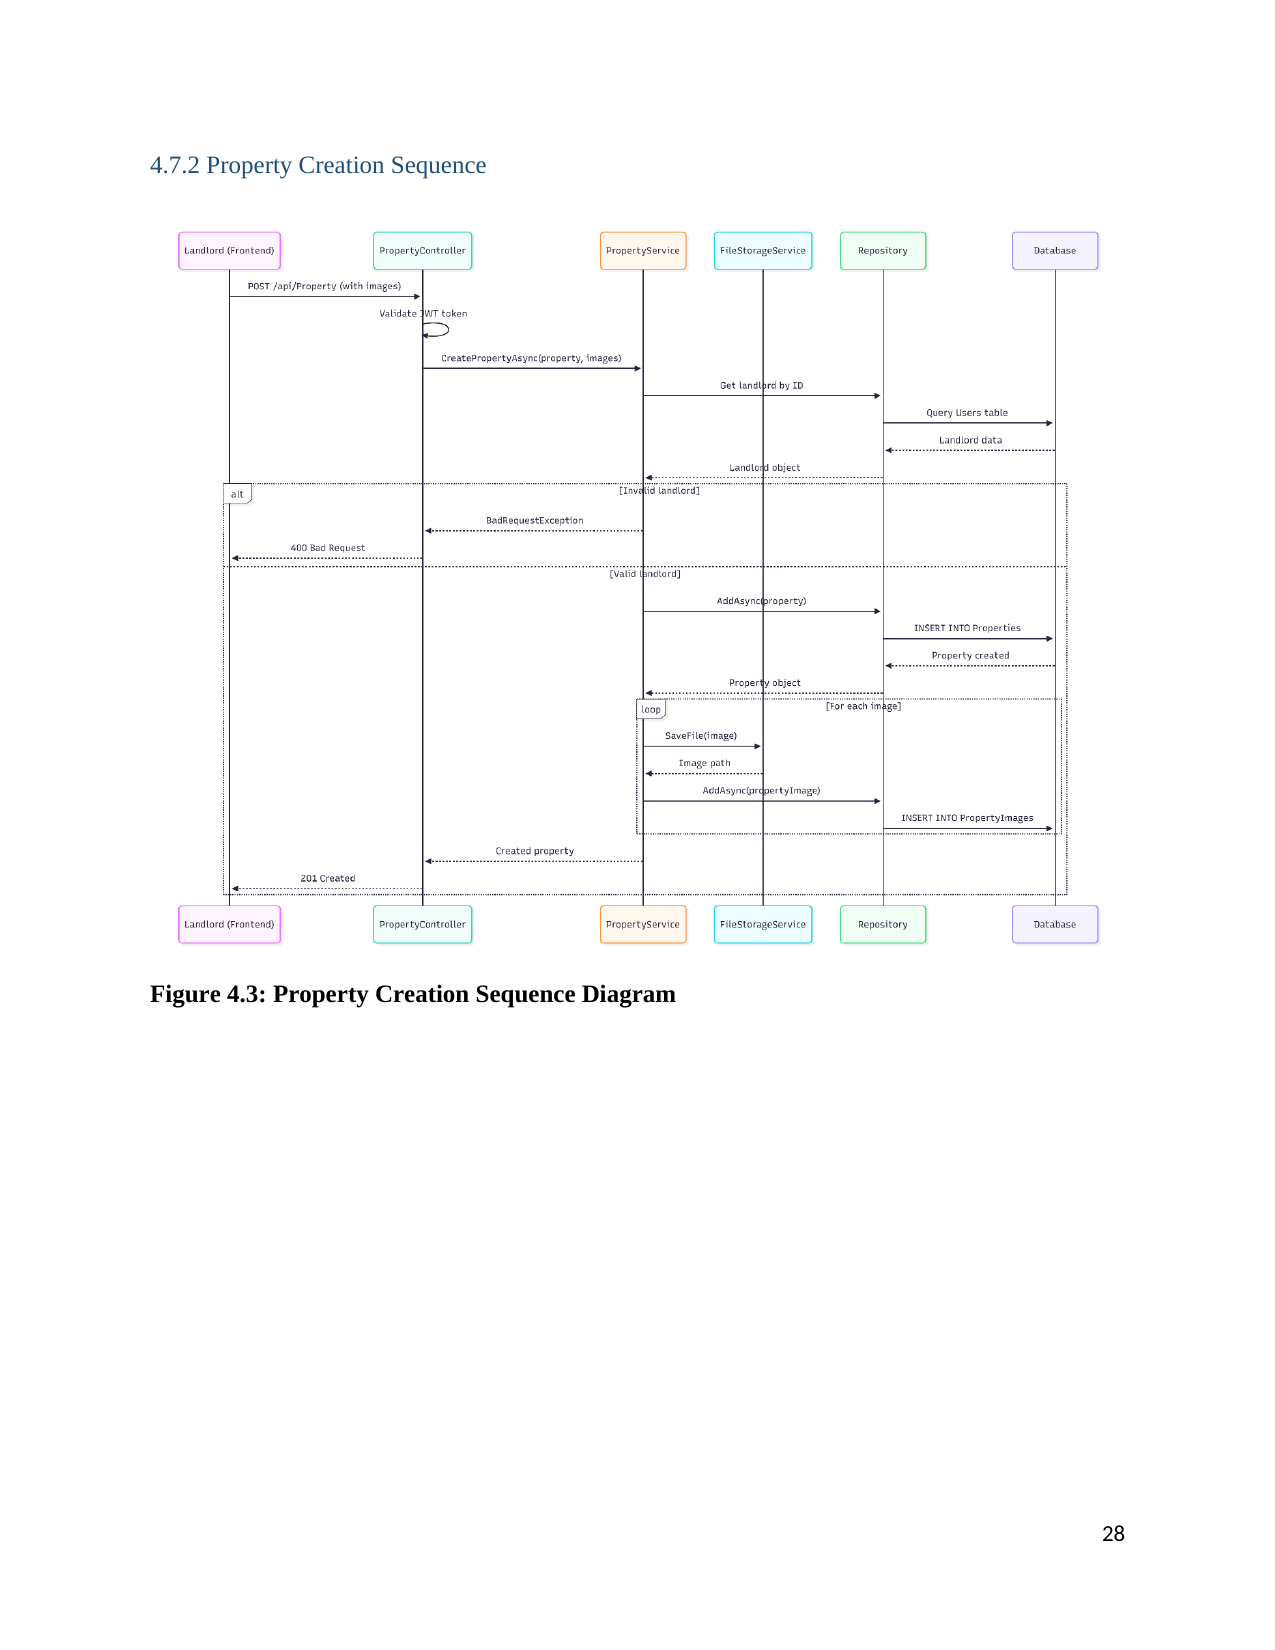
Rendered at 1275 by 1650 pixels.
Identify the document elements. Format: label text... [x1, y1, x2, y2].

subtitle 4.7.2 Property Creation Sequence [150, 150, 1125, 179]
picture [150, 226, 1125, 966]
text Figure 4.3: Property Creation Sequence Diagram [150, 979, 1125, 1008]
